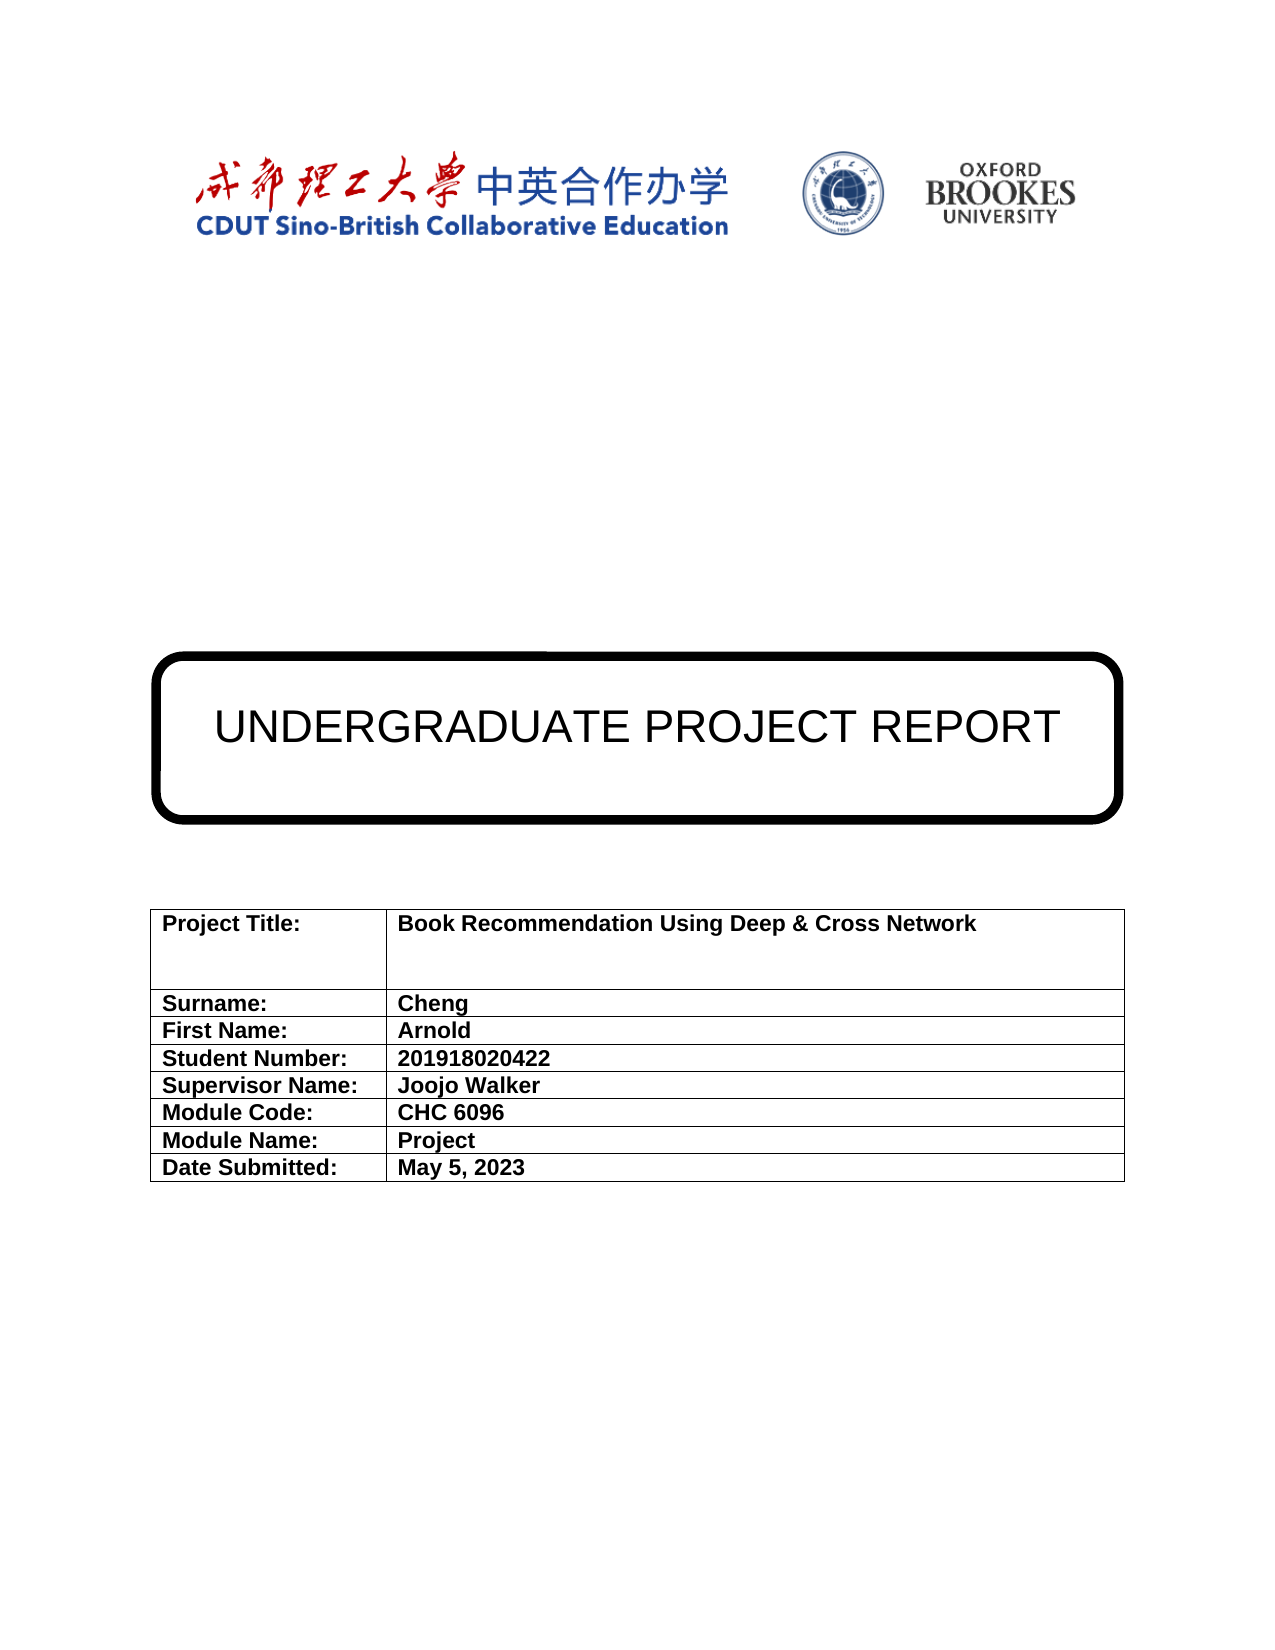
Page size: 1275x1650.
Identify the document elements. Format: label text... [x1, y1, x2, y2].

text UNDERGRADUATE PROJECT REPORT [161, 700, 1114, 752]
table_cell CHC 6096 [387, 1099, 1124, 1126]
table_header Book Recommendation Using Deep & Cross Network [387, 910, 1124, 989]
table_cell Module Code: [151, 1099, 386, 1126]
table_header Project Title: [151, 910, 386, 989]
table_cell First Name: [151, 1017, 386, 1043]
table_cell Joojo Walker [387, 1072, 1124, 1098]
table_cell Student Number: [151, 1045, 386, 1071]
table_cell Surname: [151, 990, 386, 1016]
table_cell 201918020422 [387, 1045, 1124, 1071]
table_cell May 5, 2023 [387, 1154, 1124, 1181]
table_cell Supervisor Name: [151, 1072, 386, 1098]
table_cell Cheng [387, 990, 1124, 1016]
table_cell Date Submitted: [151, 1154, 386, 1181]
table_cell Module Name: [151, 1127, 386, 1153]
table_cell Project [387, 1127, 1124, 1153]
picture [195, 150, 1171, 237]
table_cell Arnold [387, 1017, 1124, 1043]
